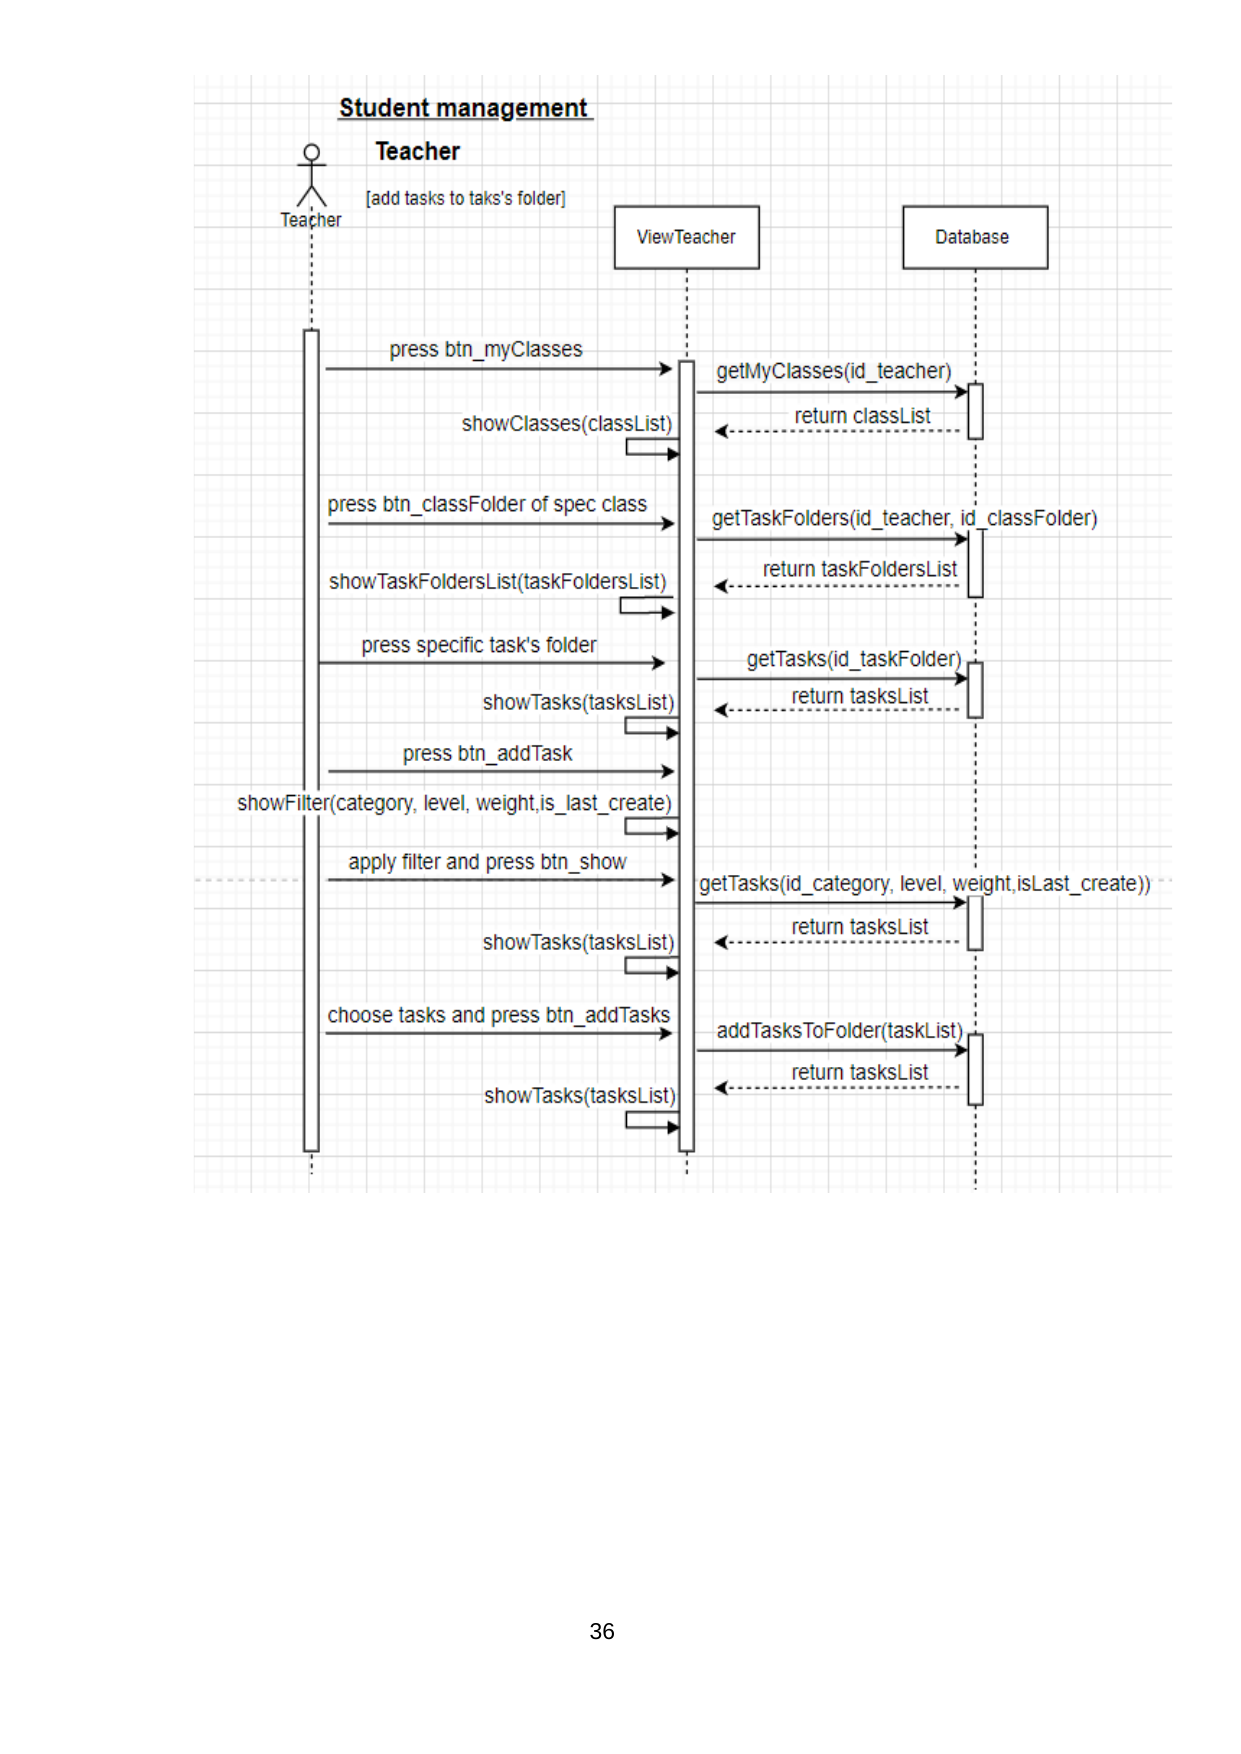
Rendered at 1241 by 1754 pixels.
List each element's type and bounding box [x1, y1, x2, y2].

picture [193, 75, 1173, 1193]
